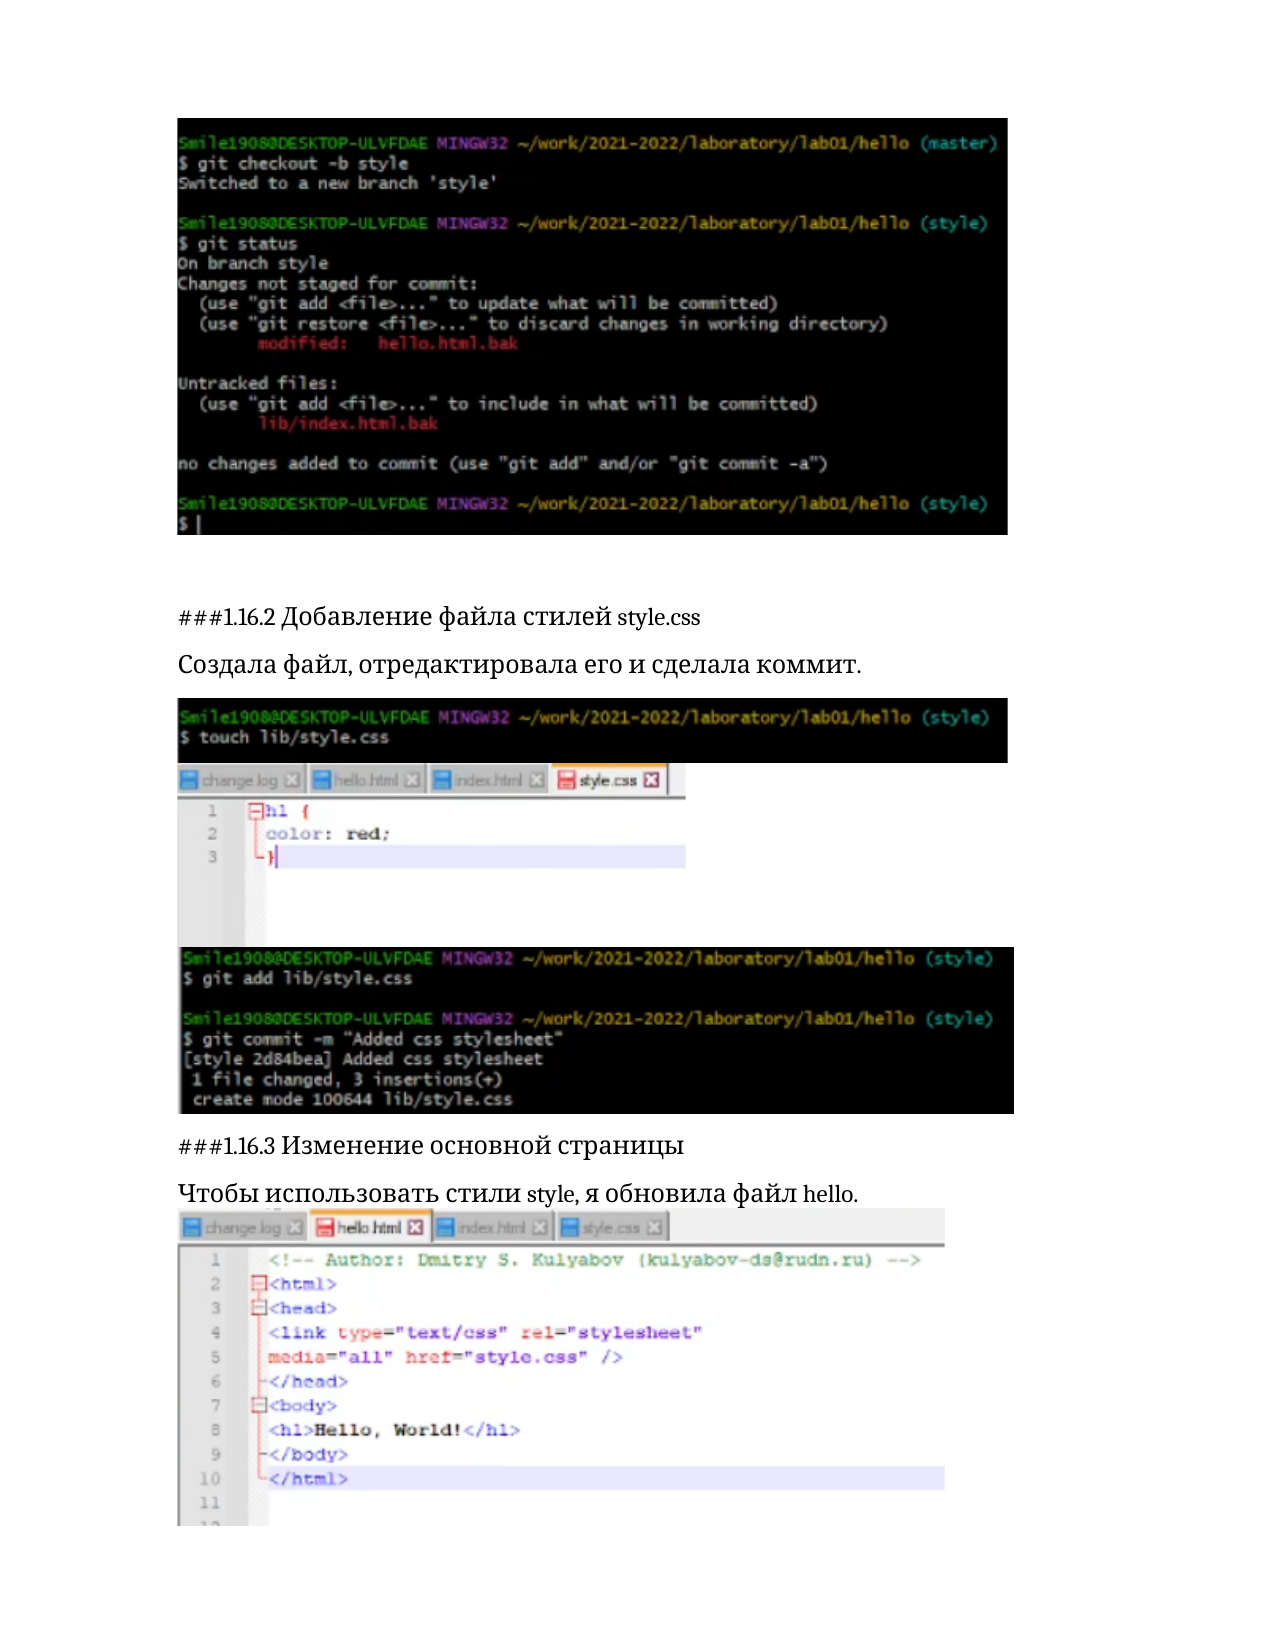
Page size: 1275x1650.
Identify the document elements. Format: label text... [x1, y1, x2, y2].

picture [177, 118, 1008, 535]
text ###1.16.2 Добавление файла стилей style.css [177, 603, 1186, 632]
picture [177, 698, 1014, 1114]
text Создала файл, отредактировала его и сделала коммит. [177, 651, 1186, 679]
picture [177, 1208, 945, 1526]
text ###1.16.3 Изменение основной страницы [177, 1132, 1186, 1161]
